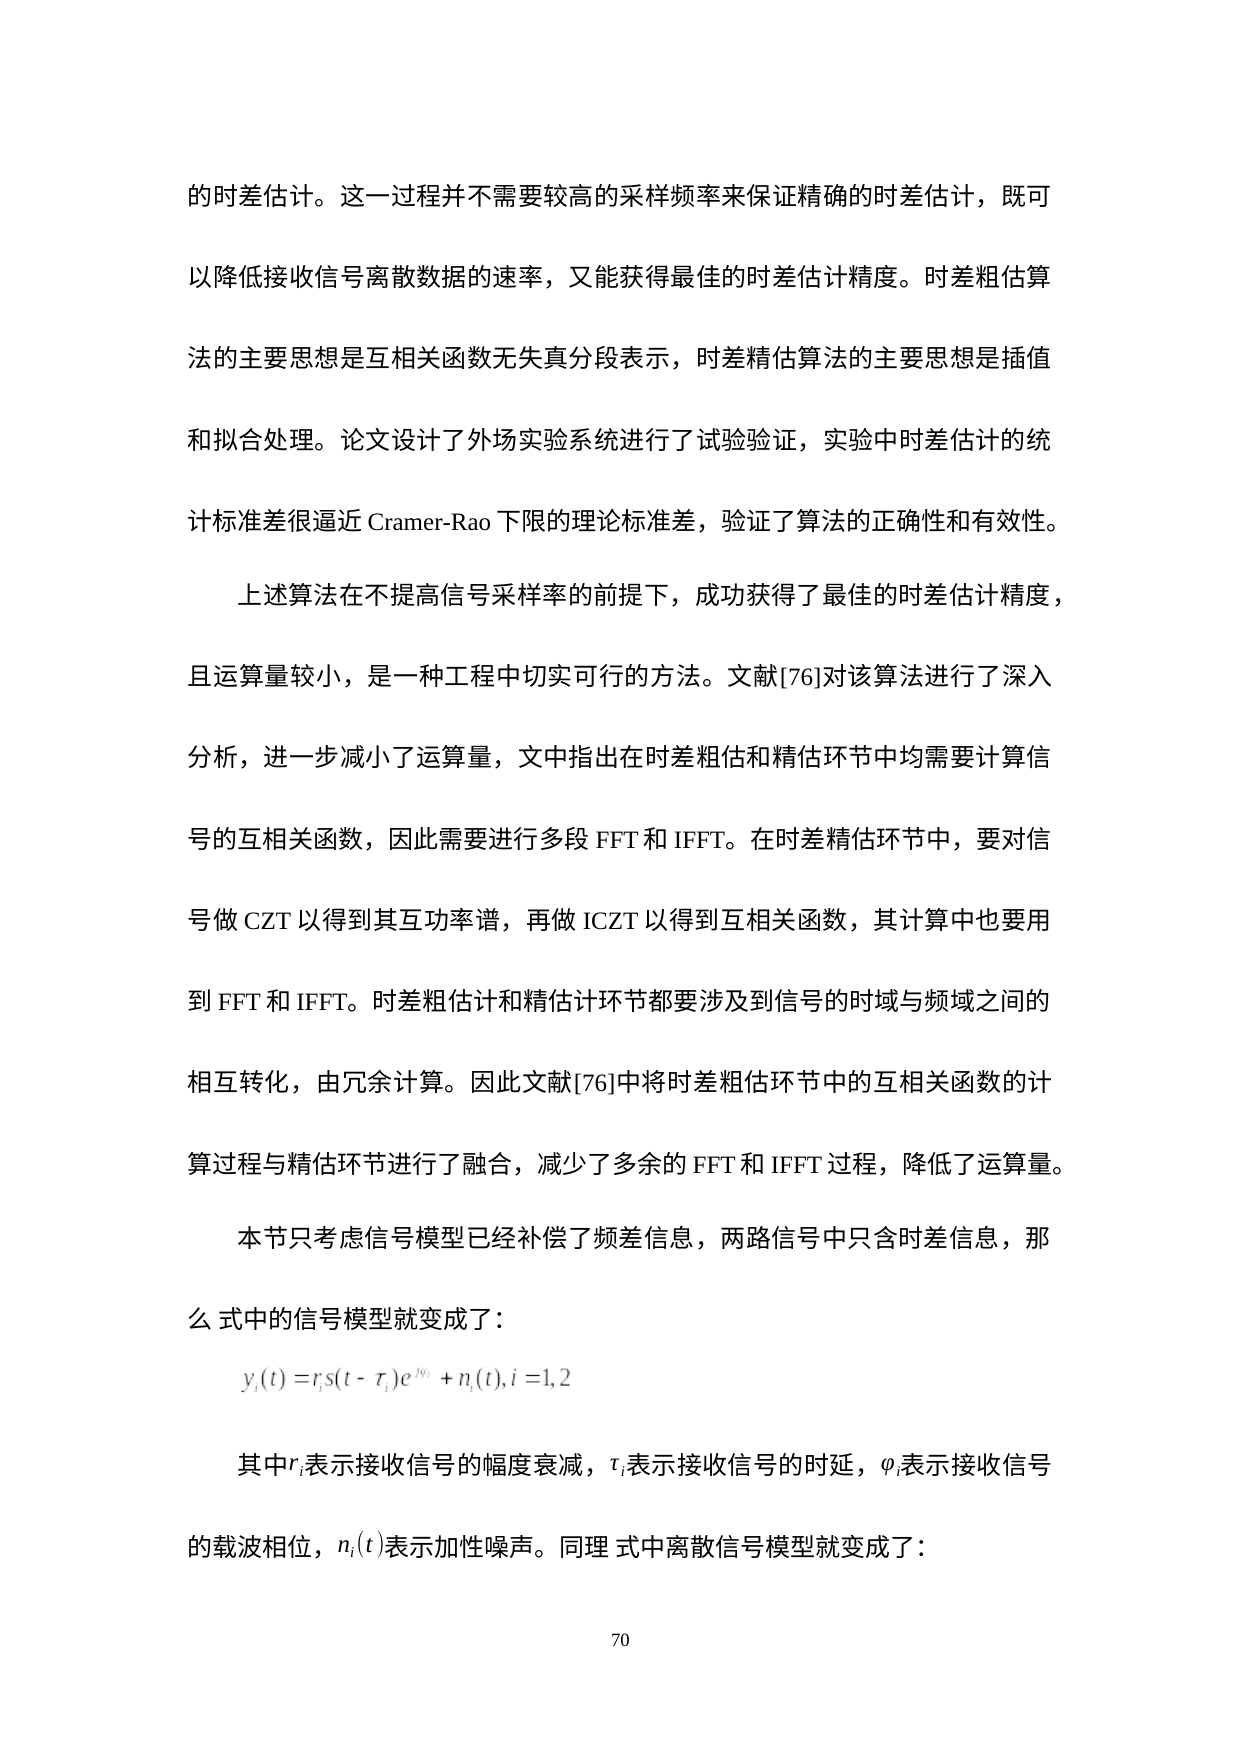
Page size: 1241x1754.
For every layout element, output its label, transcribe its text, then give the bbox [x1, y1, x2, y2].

text 上述算法在不提高信号采样率的前提下，成功获得了最佳的时差估计精度，且运算量较小，是一种工程中切实可行的方法。文献[76]对该算法进行了深入分析，进一步减小了运算量，文中指出在时差粗估和精估环节中均需要计算信号的互相关函数，因此需要进行多段FFT和IFFT。在时差精估环节中，要对信号做CZT以得到其互功率谱，再做ICZT以得到互相关函数，其计算中也要用到FFT和IFFT。时差粗估计和精估计环节都要涉及到信号的时域与频域之间的相互转化，由冗余计算。因此文献[76]中将时差粗估环节中的互相关函数的计算过程与精估环节进行了融合，减少了多余的FFT和IFFT过程，降低了运算量。 [187, 561, 1053, 1195]
text 本节只考虑信号模型已经补偿了频差信息，两路信号中只含时差信息，那么 式中的信号模型就变成了： [187, 1204, 1053, 1350]
text 其中表示接收信号的幅度衰减，表示接收信号的时延，表示接收信号的载波相位，表示加性噪声。同理 式中离散信号模型就变成了： [187, 1431, 1053, 1578]
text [187, 162, 1053, 552]
